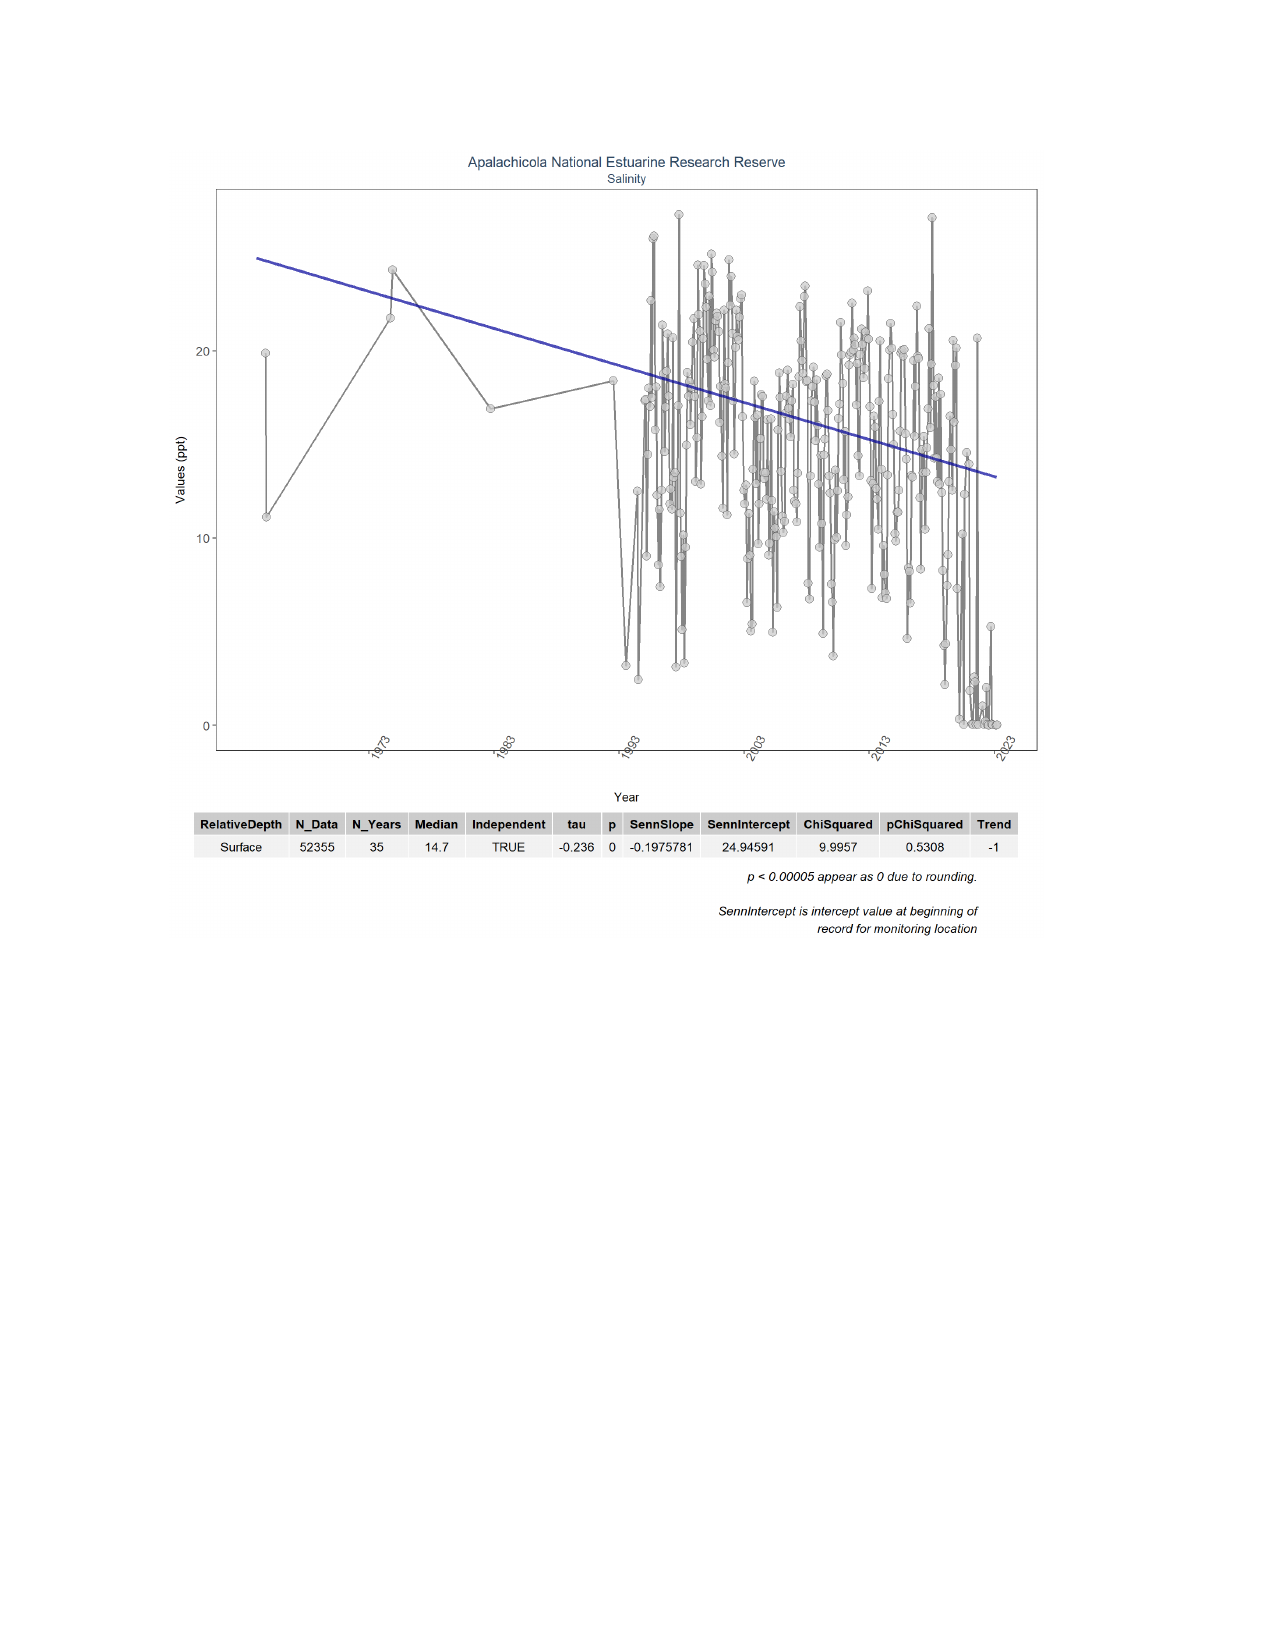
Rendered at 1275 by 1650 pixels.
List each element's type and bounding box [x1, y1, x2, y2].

picture [168, 150, 1044, 938]
